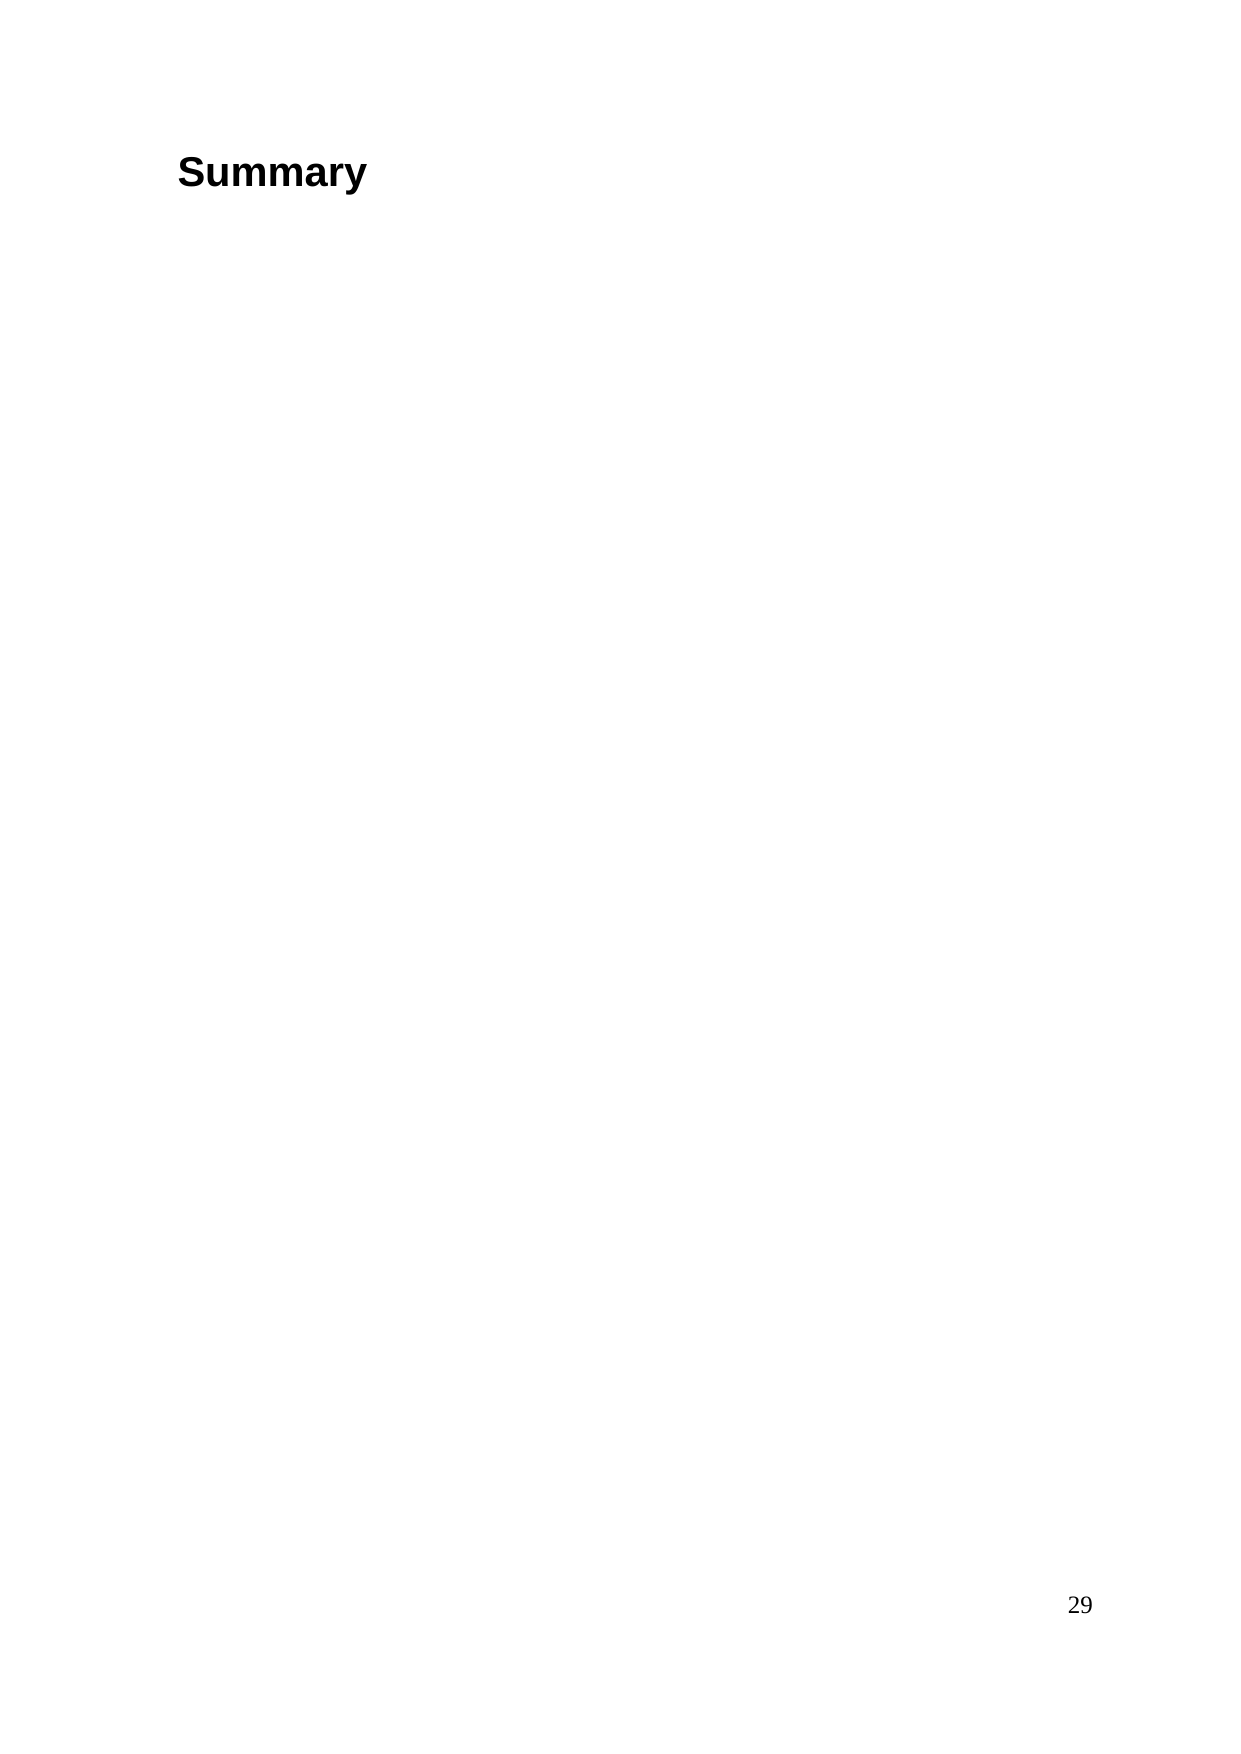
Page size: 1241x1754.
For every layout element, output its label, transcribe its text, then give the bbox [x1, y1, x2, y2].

subtitle Summary [177, 148, 1092, 196]
